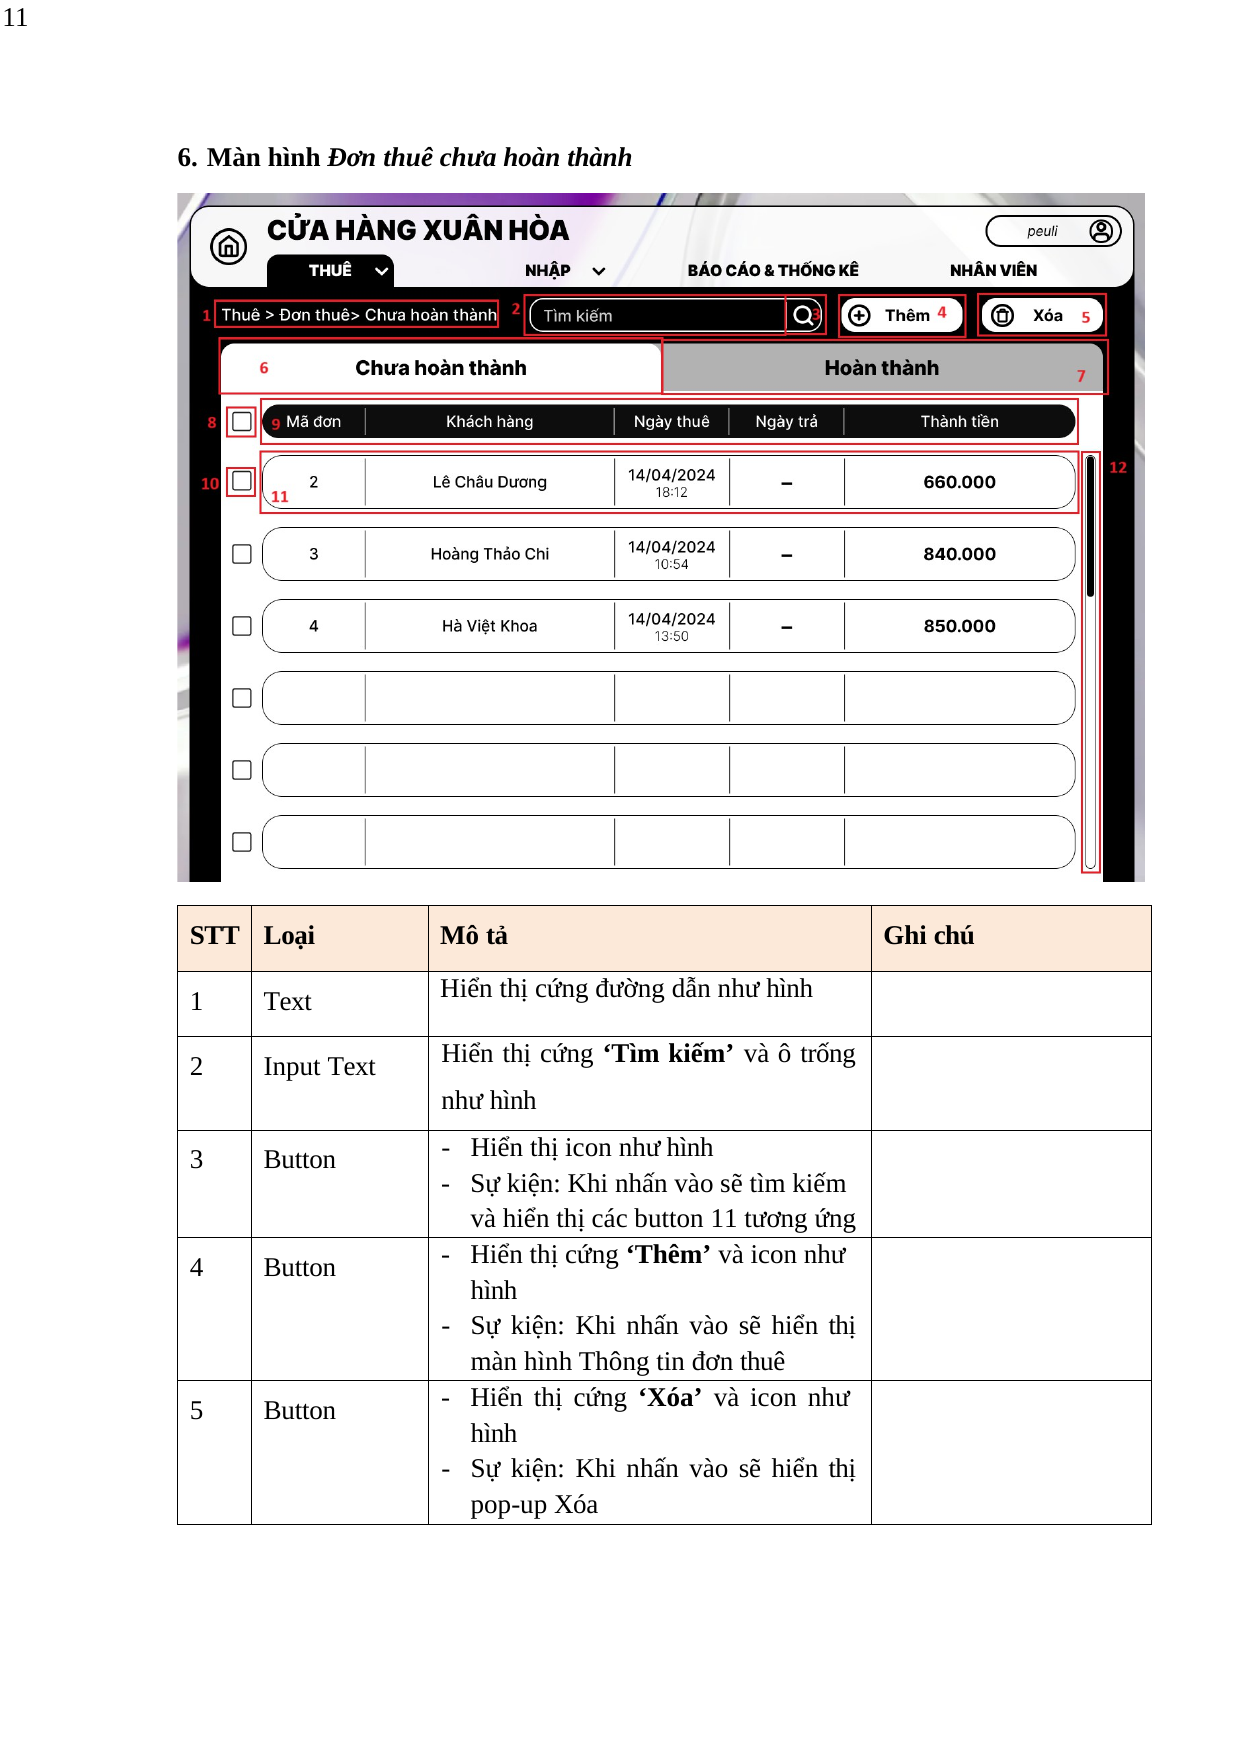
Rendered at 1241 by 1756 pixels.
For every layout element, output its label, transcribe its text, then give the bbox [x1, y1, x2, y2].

table_cell [872, 1131, 1151, 1237]
table_cell [872, 1037, 1151, 1130]
table_cell [872, 1381, 1151, 1524]
table_header Ghi chú [872, 906, 1151, 971]
table_cell Hiển thị cứng ‘Xóa’ và icon như hình Sự kiện: Khi nhấn vào sẽ hiển thị pop-up Xóa [429, 1381, 871, 1524]
table_cell Hiển thị cứng đường dẫn như hình [429, 972, 871, 1036]
table_cell [872, 1238, 1151, 1380]
table_cell 2 [178, 1037, 251, 1130]
table_header Loại [252, 906, 428, 971]
table_header STT [178, 906, 251, 971]
table_cell 3 [178, 1131, 251, 1237]
list Màn hình Đơn thuê chưa hoàn thành [177, 141, 1166, 172]
table_cell Input Text [252, 1037, 428, 1130]
table_cell Hiển thị cứng ‘Thêm’ và icon như hình Sự kiện: Khi nhấn vào sẽ hiển thị màn hình Thông tin đơn thuê [429, 1238, 871, 1380]
table_cell Hiển thị icon như hình Sự kiện: Khi nhấn vào sẽ tìm kiếm và hiển thị các button 11 tương ứng [429, 1131, 871, 1237]
table_cell Text [252, 972, 428, 1036]
table_cell Button [252, 1131, 428, 1237]
table_header Mô tả [429, 906, 871, 971]
table_cell Button [252, 1381, 428, 1524]
table_cell [872, 972, 1151, 1036]
table_cell Hiển thị cứng ‘Tìm kiếm’ và ô trống như hình [429, 1037, 871, 1130]
table_cell 5 [178, 1381, 251, 1524]
table_cell Button [252, 1238, 428, 1380]
table_cell 4 [178, 1238, 251, 1380]
picture [177, 193, 1145, 882]
table_cell 1 [178, 972, 251, 1036]
